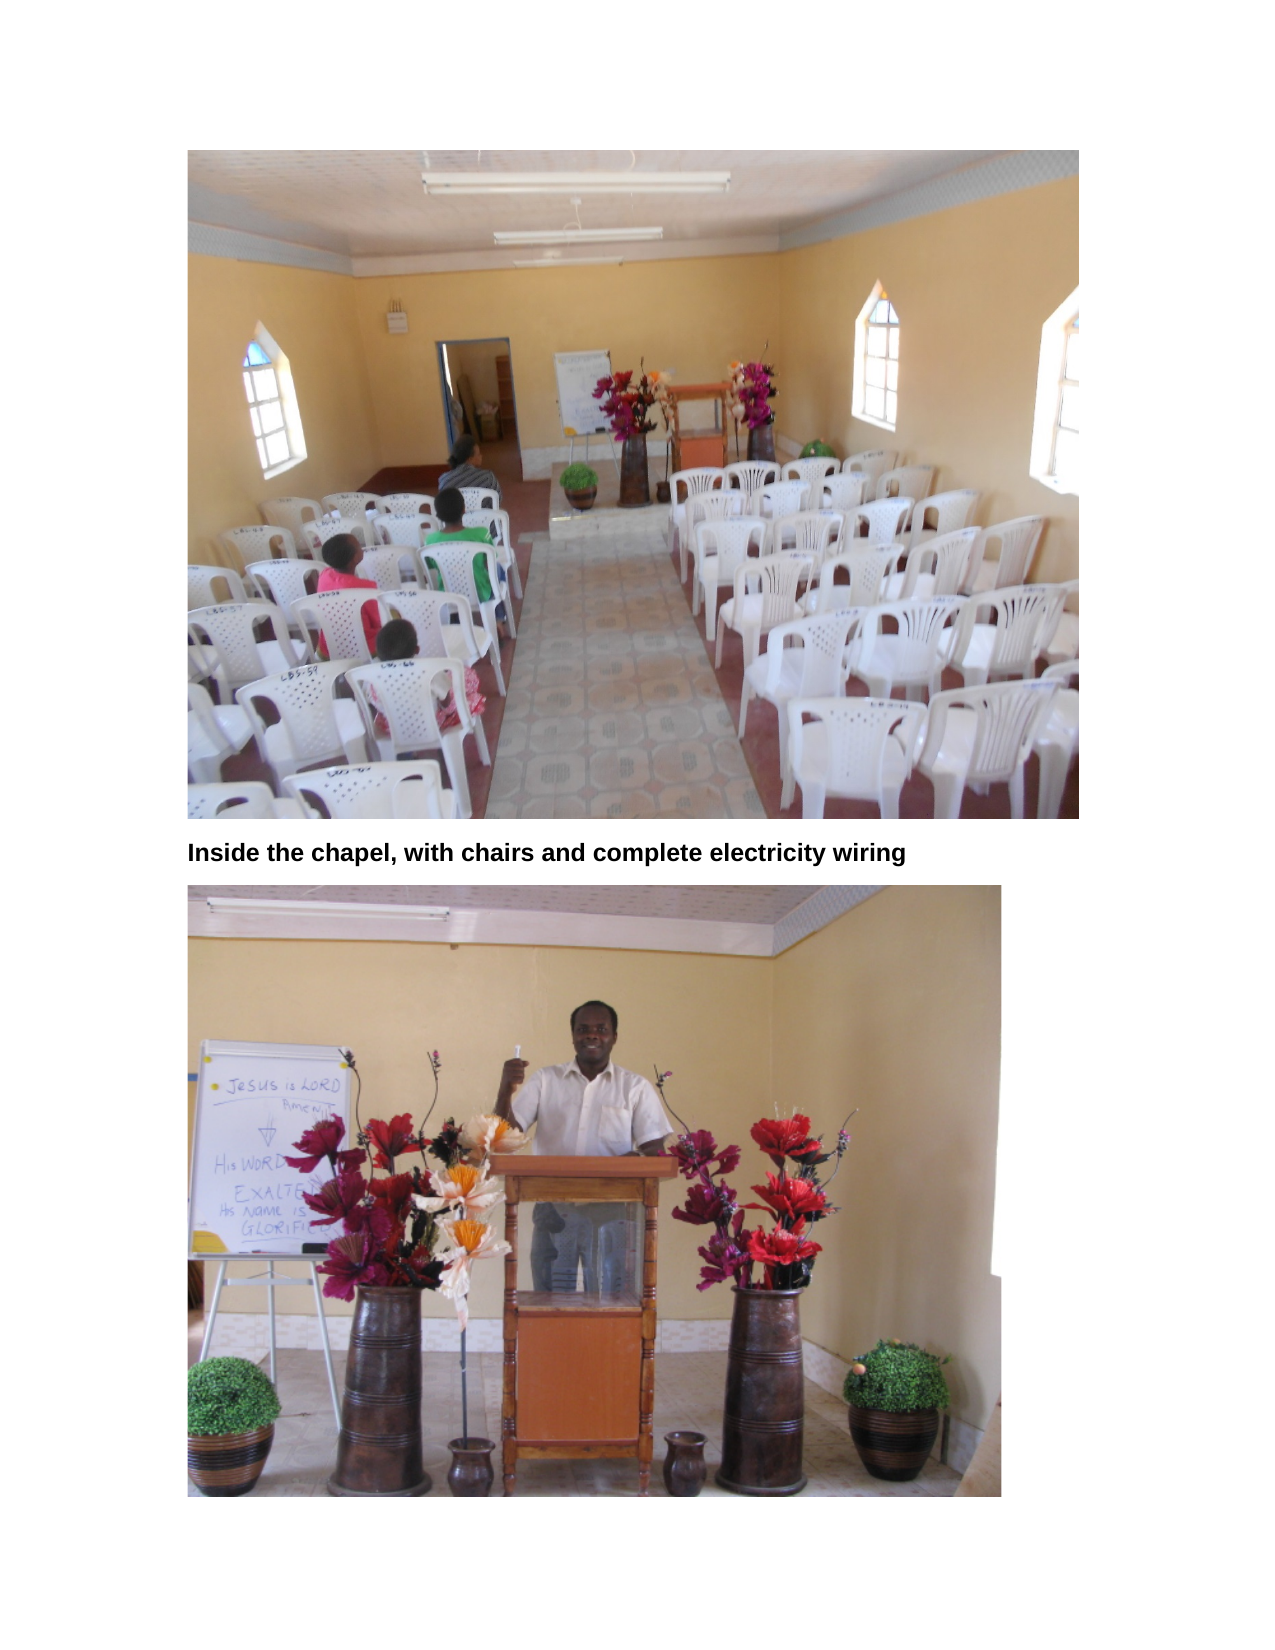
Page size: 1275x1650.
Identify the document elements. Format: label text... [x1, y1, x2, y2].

picture [187, 885, 1002, 1497]
picture [187, 150, 1079, 819]
text Inside the chapel, with chairs and complete electricity wiring [187, 838, 1087, 867]
